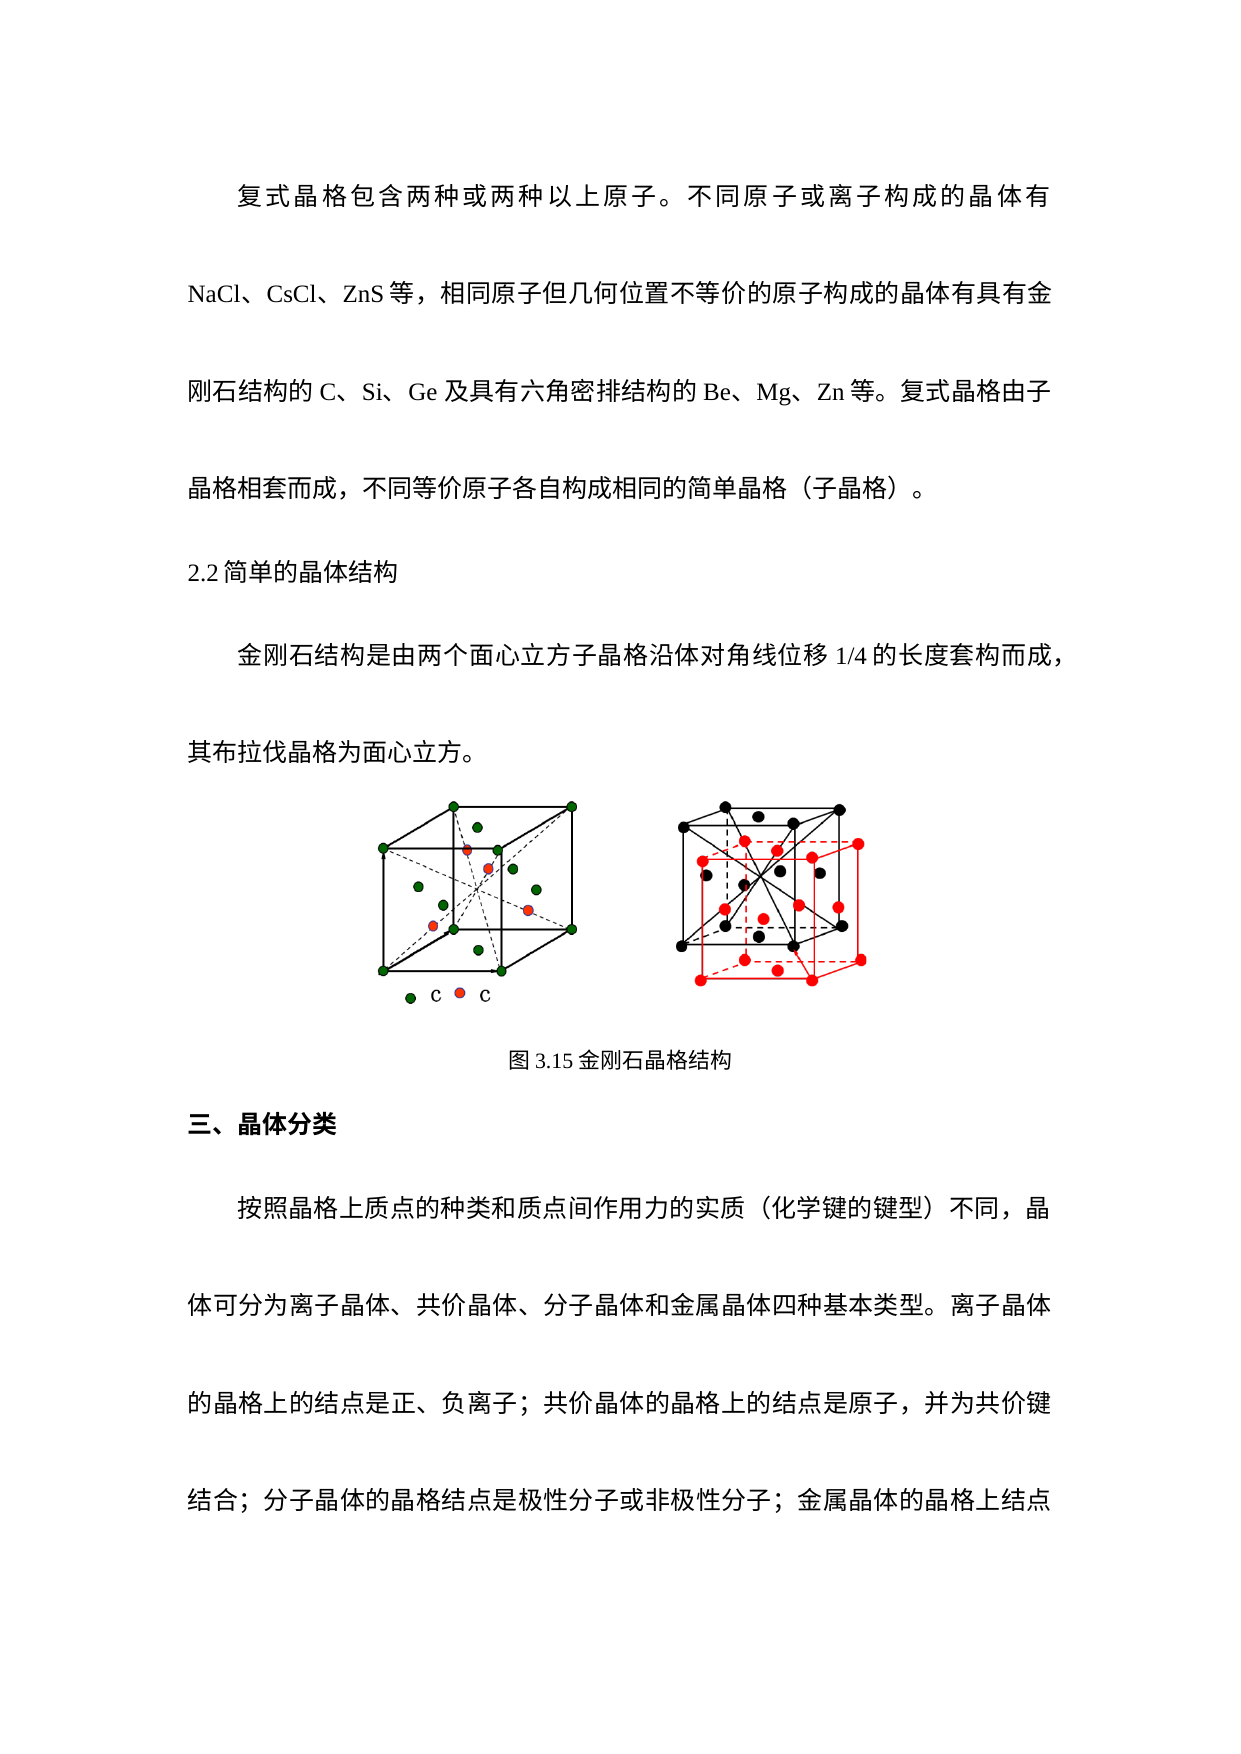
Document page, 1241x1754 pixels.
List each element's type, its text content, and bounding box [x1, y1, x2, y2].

text 2.2简单的晶体结构 [187, 538, 1053, 603]
picture [373, 801, 867, 1021]
text 三、晶体分类 [187, 1091, 1053, 1156]
text 复式晶格包含两种或两种以上原子。不同原子或离子构成的晶体有NaCl、CsCl、ZnS等，相同原子但几何位置不等价的原子构成的晶体有具有金刚石结构的C、Si、Ge 及具有六角密排结构的Be、Mg、Zn等。复式晶格由子晶格相套而成，不同等价原子各自构成相同的简单晶格（子晶格）。 [187, 162, 1053, 519]
text 金刚石结构是由两个面心立方子晶格沿体对角线位移1/4的长度套构而成，其布拉伐晶格为面心立方。 [187, 621, 1053, 783]
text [187, 1174, 1053, 1531]
text 图3.15 金刚石晶格结构 [187, 1042, 1053, 1075]
